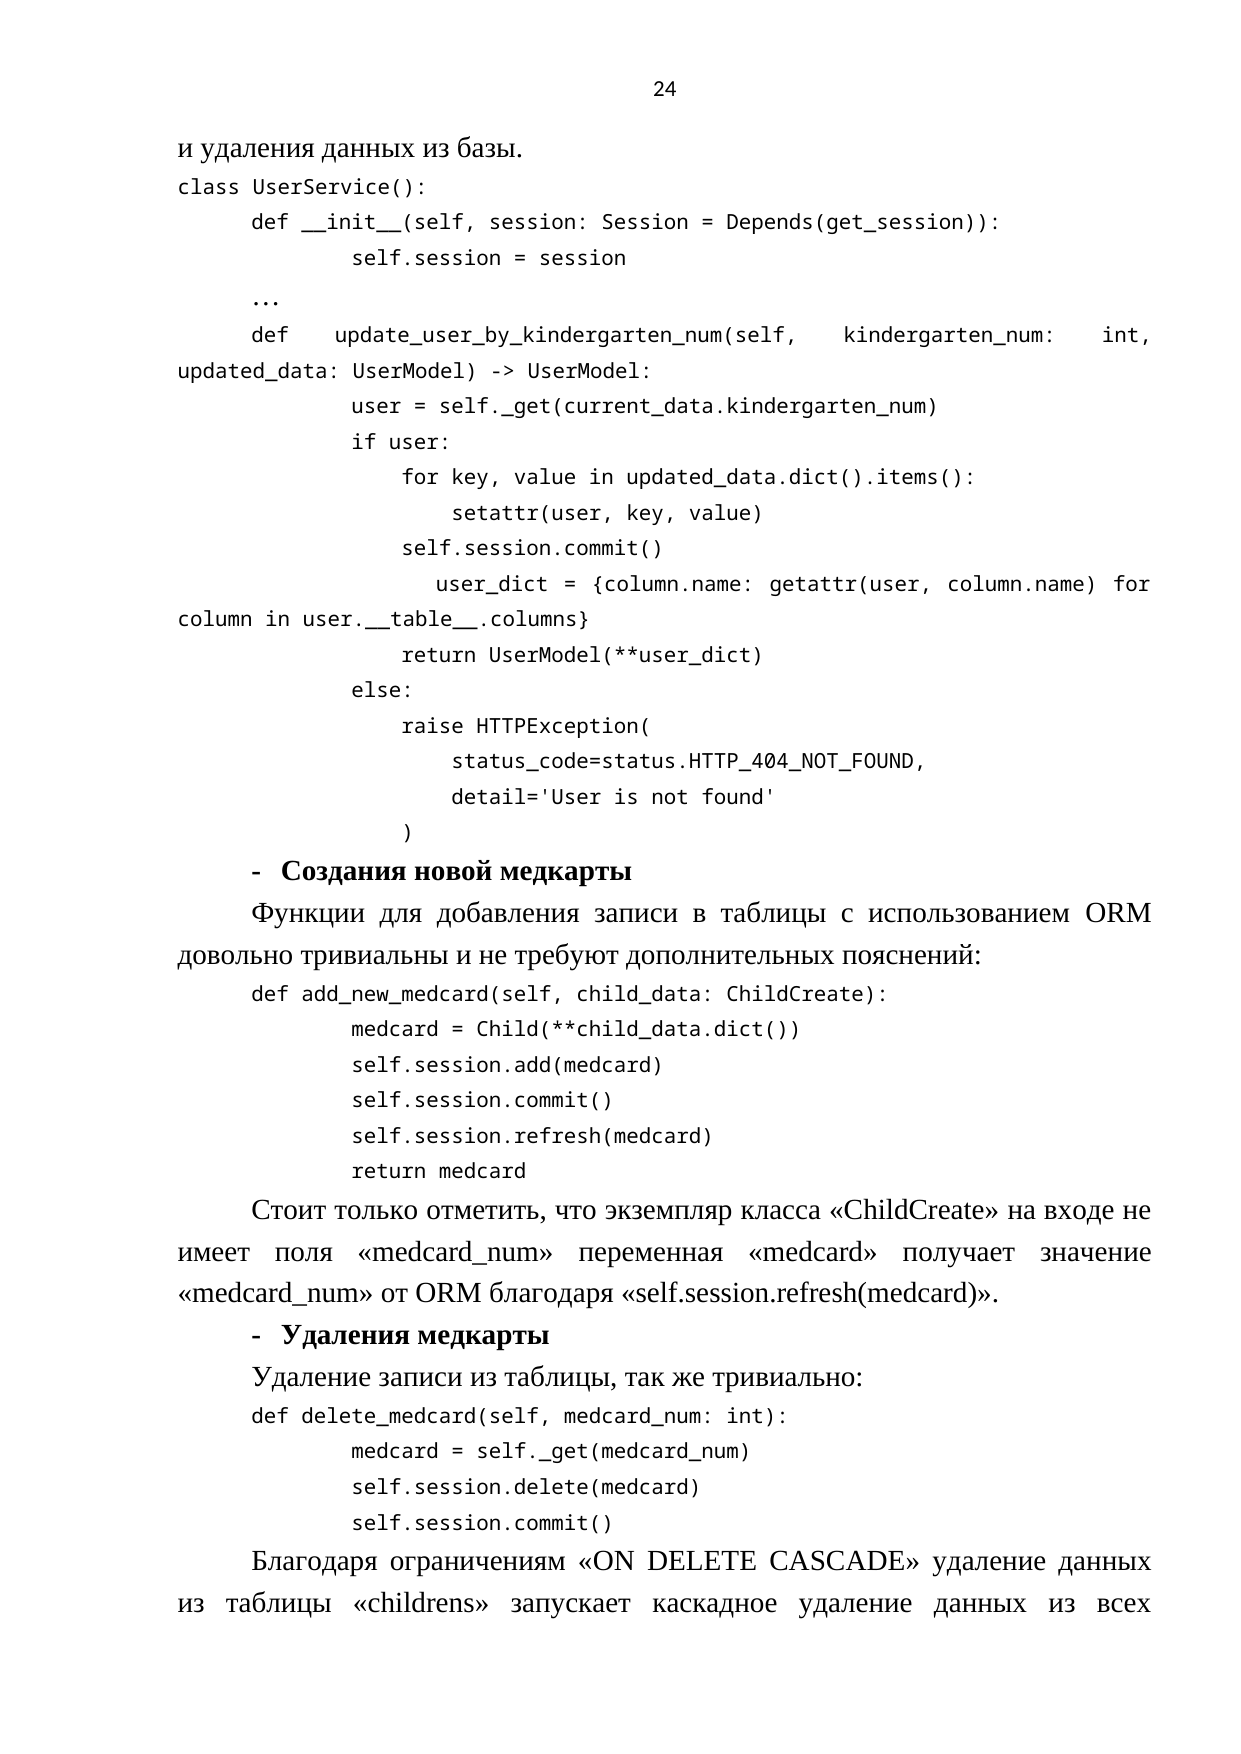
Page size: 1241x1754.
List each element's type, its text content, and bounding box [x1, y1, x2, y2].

list self.session.refresh(medcard) [177, 1121, 1152, 1149]
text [177, 1543, 1152, 1619]
list Создания новой медкарты [177, 853, 1152, 887]
text class UserService(): [177, 172, 1152, 200]
text medcard = self._get(medcard_num) [177, 1437, 1152, 1465]
list detail='User is not found' [177, 782, 1152, 810]
text Удаление записи из таблицы, так же тривиально: [177, 1359, 1152, 1393]
list user = self._get(current_data.kindergarten_num) [177, 391, 1152, 420]
list self.session.commit() [177, 533, 1152, 562]
text self.session.delete(medcard) [177, 1472, 1152, 1501]
list if user: [177, 427, 1152, 455]
list for key, value in updated_data.dict().items(): [177, 462, 1152, 491]
list Функции для добавления записи в таблицы с использованием ORM довольно тривиальны и не требуют дополнительных пояснений: [177, 895, 1152, 970]
list user_dict = {column.name: getattr(user, column.name) for column in user.__table__.columns} [177, 569, 1152, 633]
list self.session.commit() [177, 1085, 1152, 1114]
list … [177, 278, 1152, 312]
list else: [177, 675, 1152, 704]
list self.session = session [177, 243, 1152, 271]
list status_code=status.HTTP_404_NOT_FOUND, [177, 746, 1152, 775]
list setattr(user, key, value) [177, 498, 1152, 526]
list Удаления медкарты [177, 1317, 1152, 1351]
list raise HTTPException( [177, 711, 1152, 739]
list def __init__(self, session: Session = Depends(get_session)): [177, 207, 1152, 236]
list self.session.add(medcard) [177, 1050, 1152, 1078]
text def delete_medcard(self, medcard_num: int): [177, 1401, 1152, 1429]
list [177, 130, 1152, 163]
list ) [177, 817, 1152, 846]
text self.session.commit() [177, 1508, 1152, 1536]
list medcard = Child(**child_data.dict()) [177, 1014, 1152, 1043]
list def add_new_medcard(self, child_data: ChildCreate): [177, 979, 1152, 1007]
list Стоит только отметить, что экземпляр класса «ChildCreate» на входе не имеет поля «medcard_num» переменная «medcard» получает значение «medcard_num» от ORM благодаря «self.session.refresh(medcard)». [177, 1192, 1152, 1309]
list def update_user_by_kindergarten_num(self, kindergarten_num: int, updated_data: UserModel) -> UserModel: [177, 320, 1152, 384]
list return medcard [177, 1156, 1152, 1185]
list return UserModel(**user_dict) [177, 640, 1152, 668]
